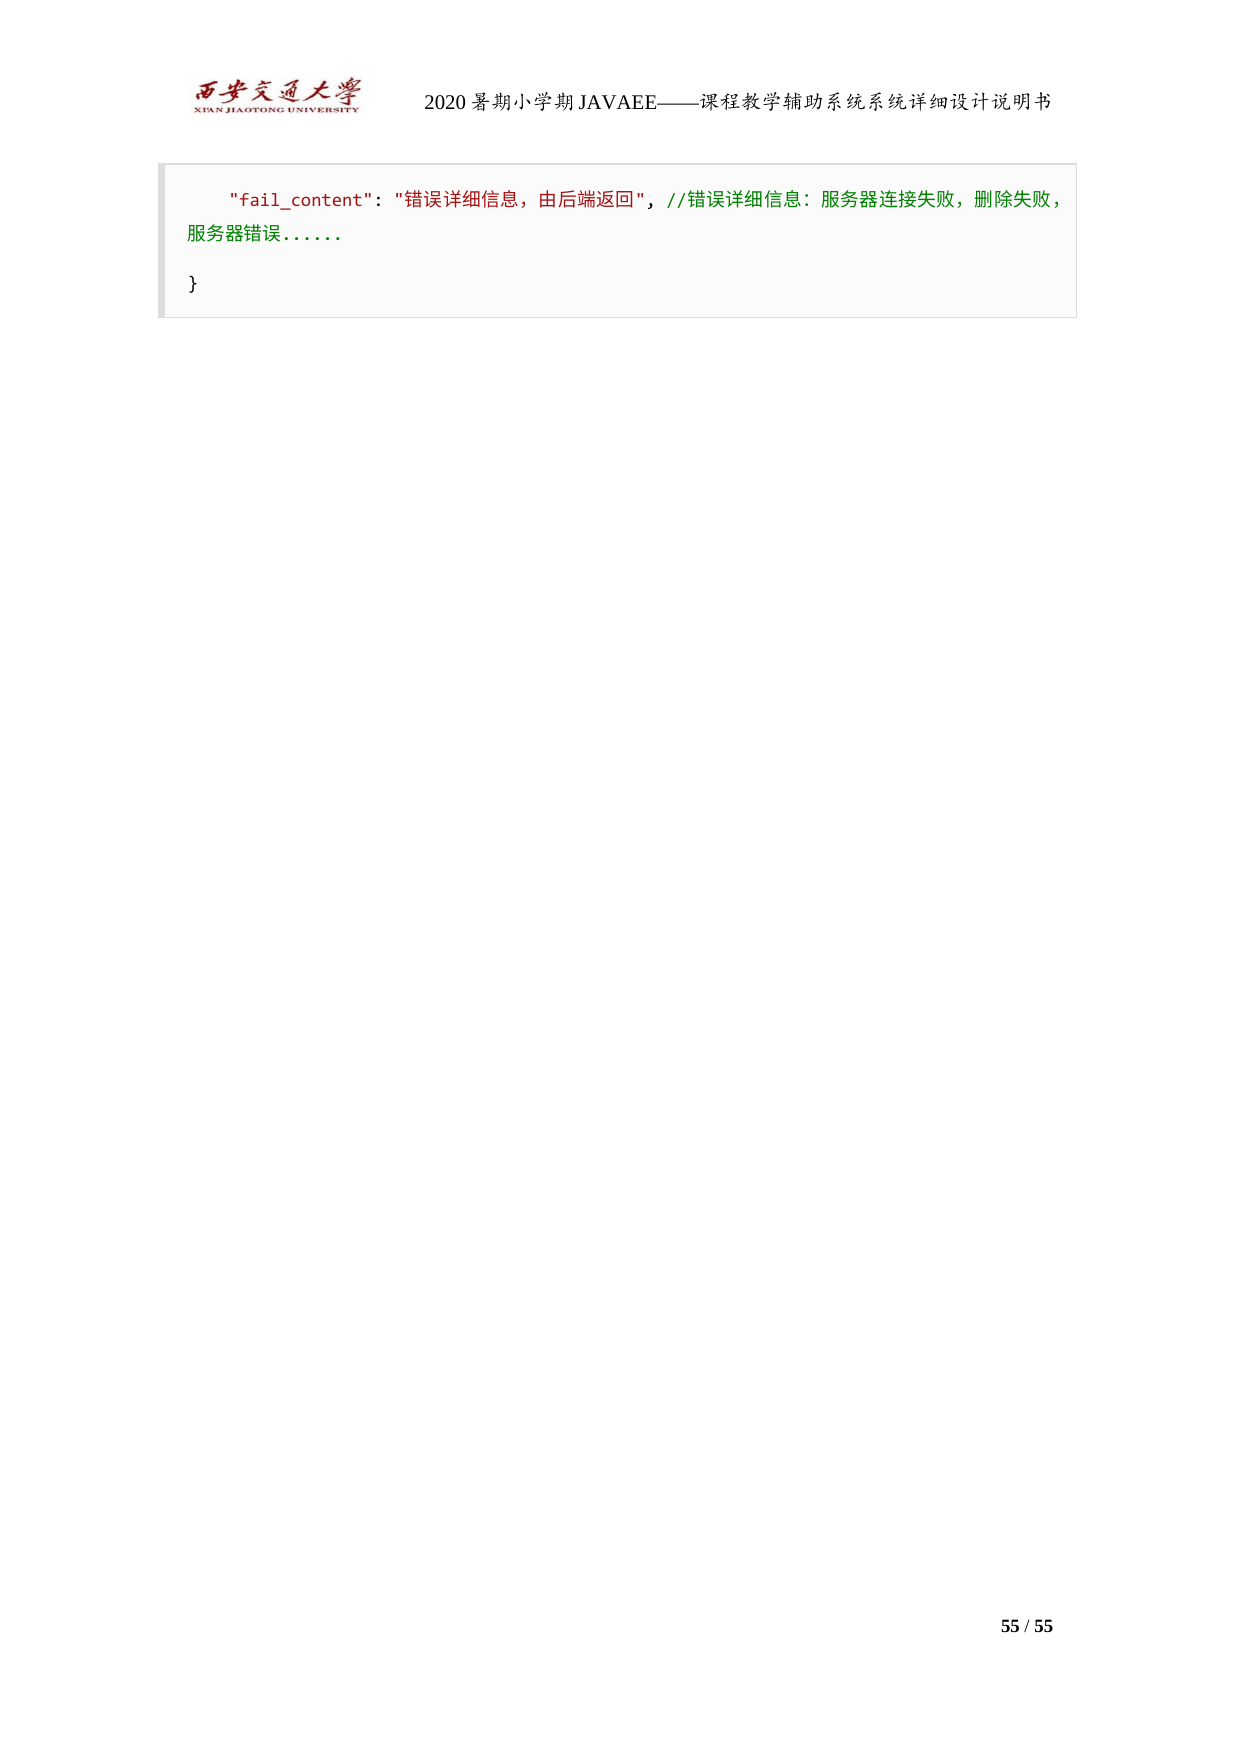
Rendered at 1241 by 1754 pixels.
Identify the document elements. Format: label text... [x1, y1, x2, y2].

text } [165, 248, 1076, 317]
text "fail_content": "错误详细信息，由后端返回", //错误详细信息：服务器连接失败，删除失败，服务器错误...... [165, 165, 1076, 248]
picture [189, 77, 364, 114]
